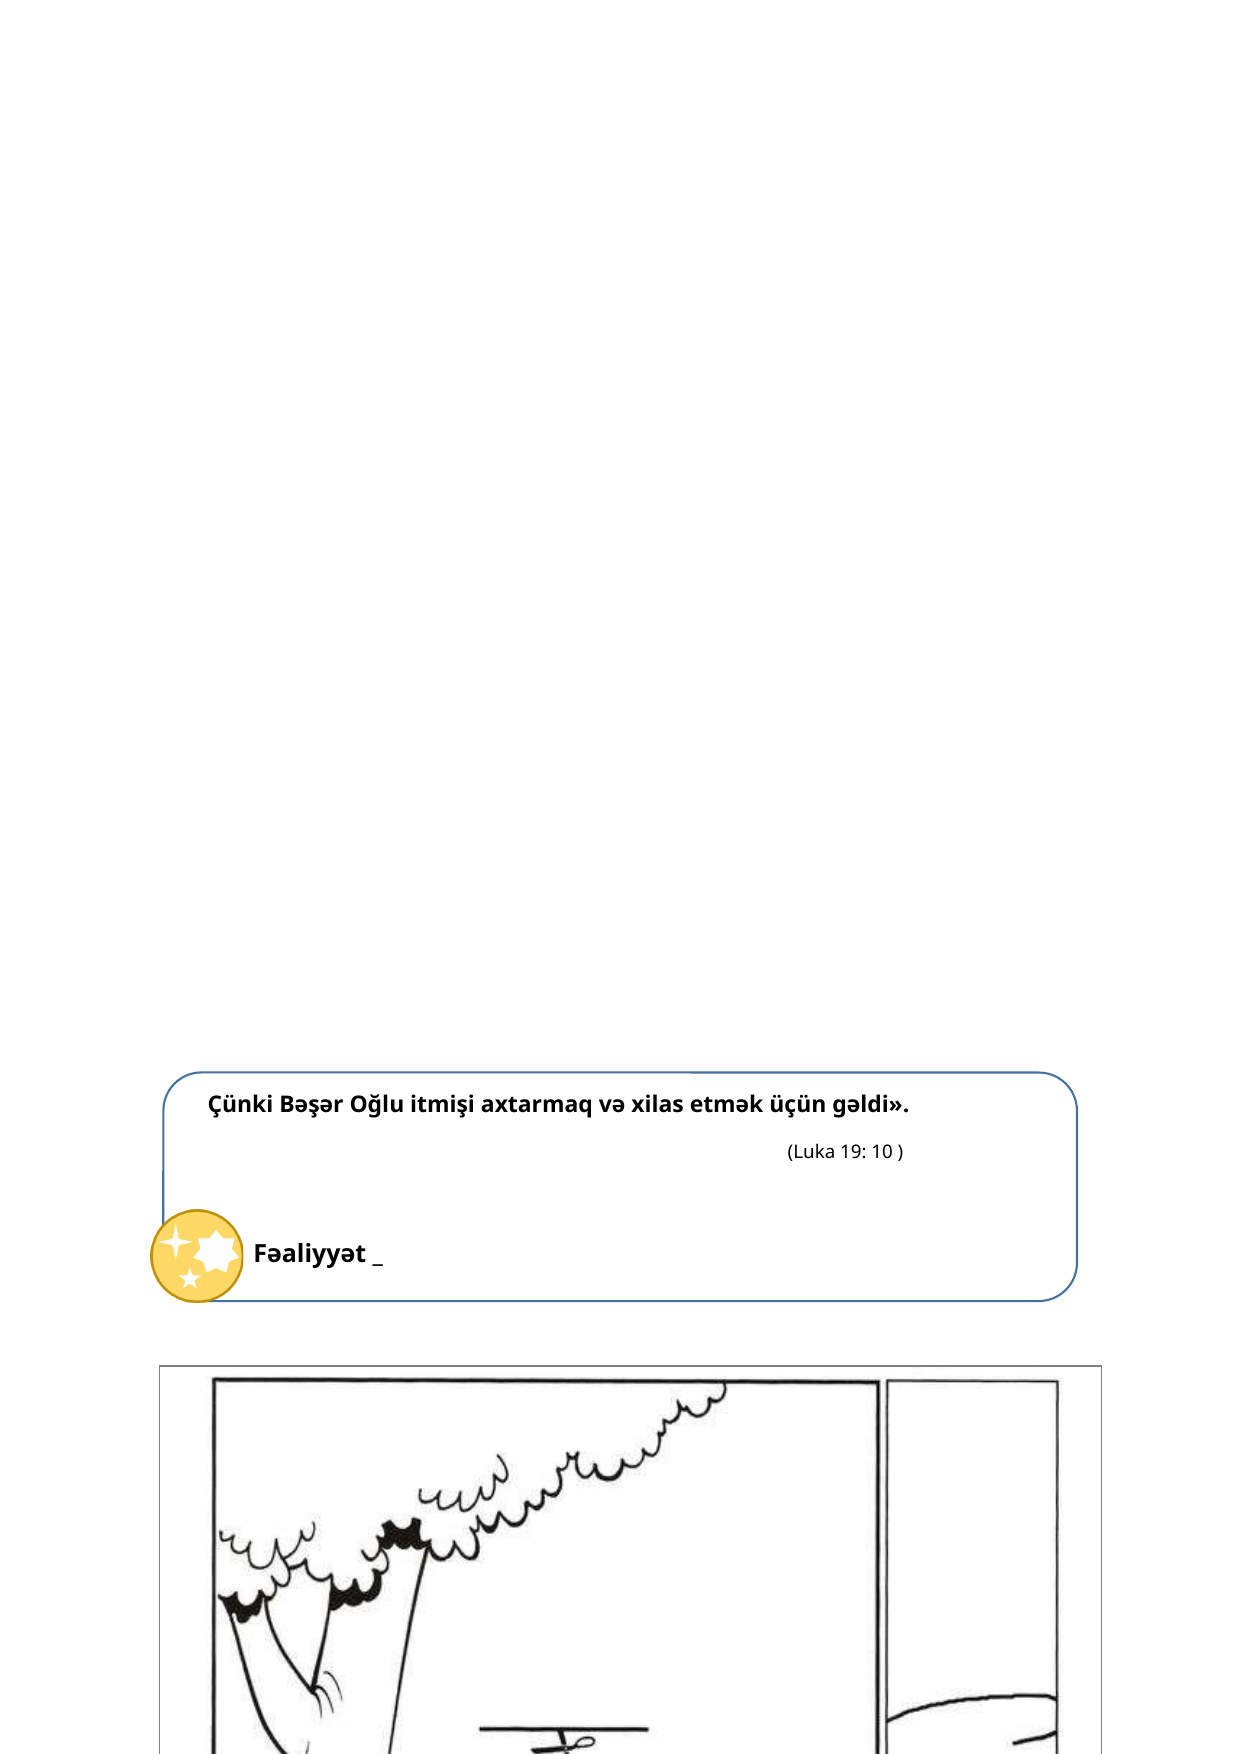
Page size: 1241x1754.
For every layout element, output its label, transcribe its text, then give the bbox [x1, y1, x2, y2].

text Fəaliyyət _ [244, 1236, 1090, 1270]
picture [160, 1367, 1101, 1754]
picture [150, 1209, 244, 1303]
text Çünki Bəşər Oğlu itmişi axtarmaq və xilas etmək üçün gəldi». [150, 1088, 1090, 1119]
text (Luka 19: 10 ) [150, 1138, 1090, 1163]
